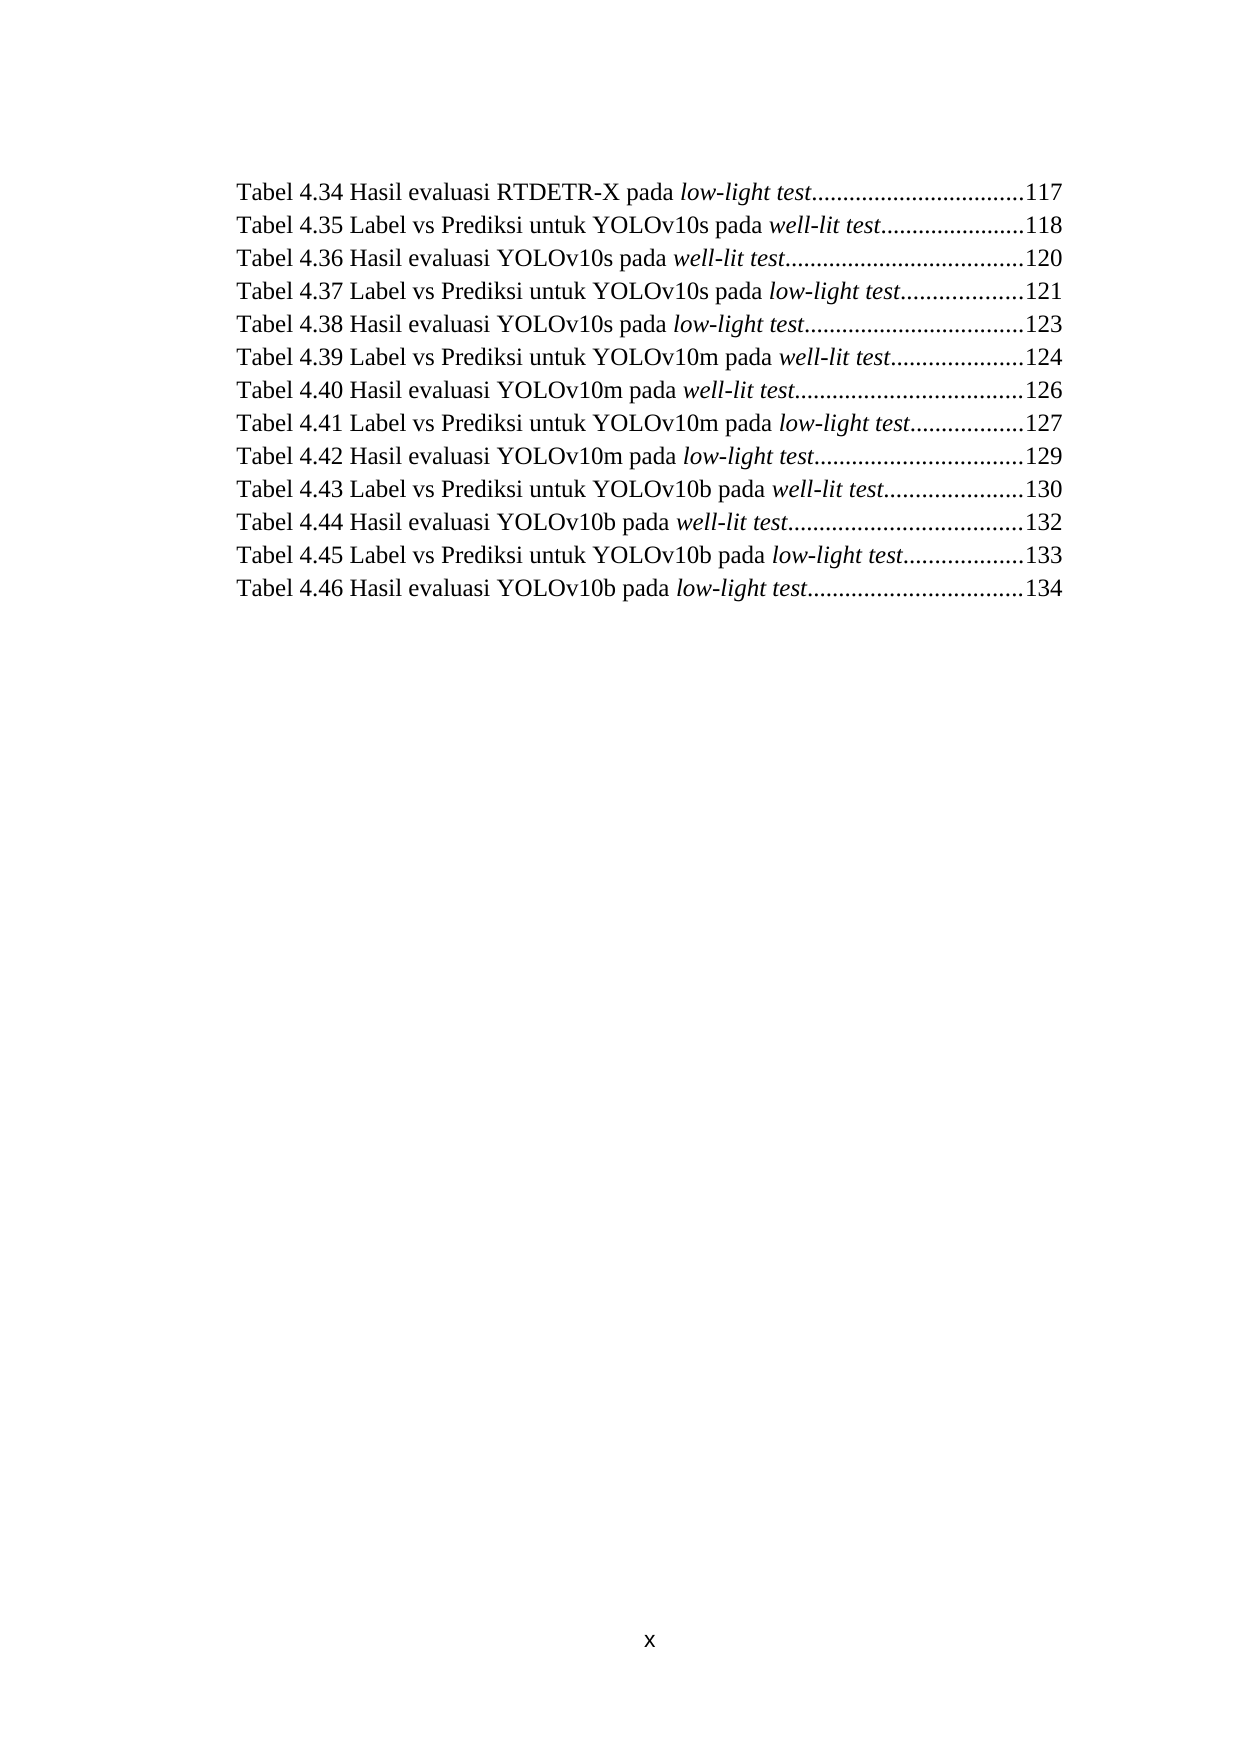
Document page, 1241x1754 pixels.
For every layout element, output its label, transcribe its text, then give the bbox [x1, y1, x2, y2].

text Tabel 4.46 Hasil evaluasi YOLOv10b pada low-light test 134 [236, 573, 1063, 602]
text Tabel 4.39 Label vs Prediksi untuk YOLOv10m pada well-lit test 124 [236, 342, 1063, 371]
text Tabel 4.40 Hasil evaluasi YOLOv10m pada well-lit test 126 [236, 375, 1063, 404]
text Tabel 4.34 Hasil evaluasi RTDETR-X pada low-light test 117 [236, 177, 1063, 206]
text Tabel 4.45 Label vs Prediksi untuk YOLOv10b pada low-light test 133 [236, 540, 1063, 569]
text Tabel 4.38 Hasil evaluasi YOLOv10s pada low-light test 123 [236, 309, 1063, 338]
text Tabel 4.42 Hasil evaluasi YOLOv10m pada low-light test 129 [236, 441, 1063, 470]
text Tabel 4.36 Hasil evaluasi YOLOv10s pada well-lit test 120 [236, 243, 1063, 272]
text Tabel 4.37 Label vs Prediksi untuk YOLOv10s pada low-light test 121 [236, 276, 1063, 305]
text Tabel 4.35 Label vs Prediksi untuk YOLOv10s pada well-lit test 118 [236, 210, 1063, 239]
text Tabel 4.43 Label vs Prediksi untuk YOLOv10b pada well-lit test 130 [236, 474, 1063, 503]
text Tabel 4.44 Hasil evaluasi YOLOv10b pada well-lit test 132 [236, 507, 1063, 536]
text Tabel 4.41 Label vs Prediksi untuk YOLOv10m pada low-light test 127 [236, 408, 1063, 437]
